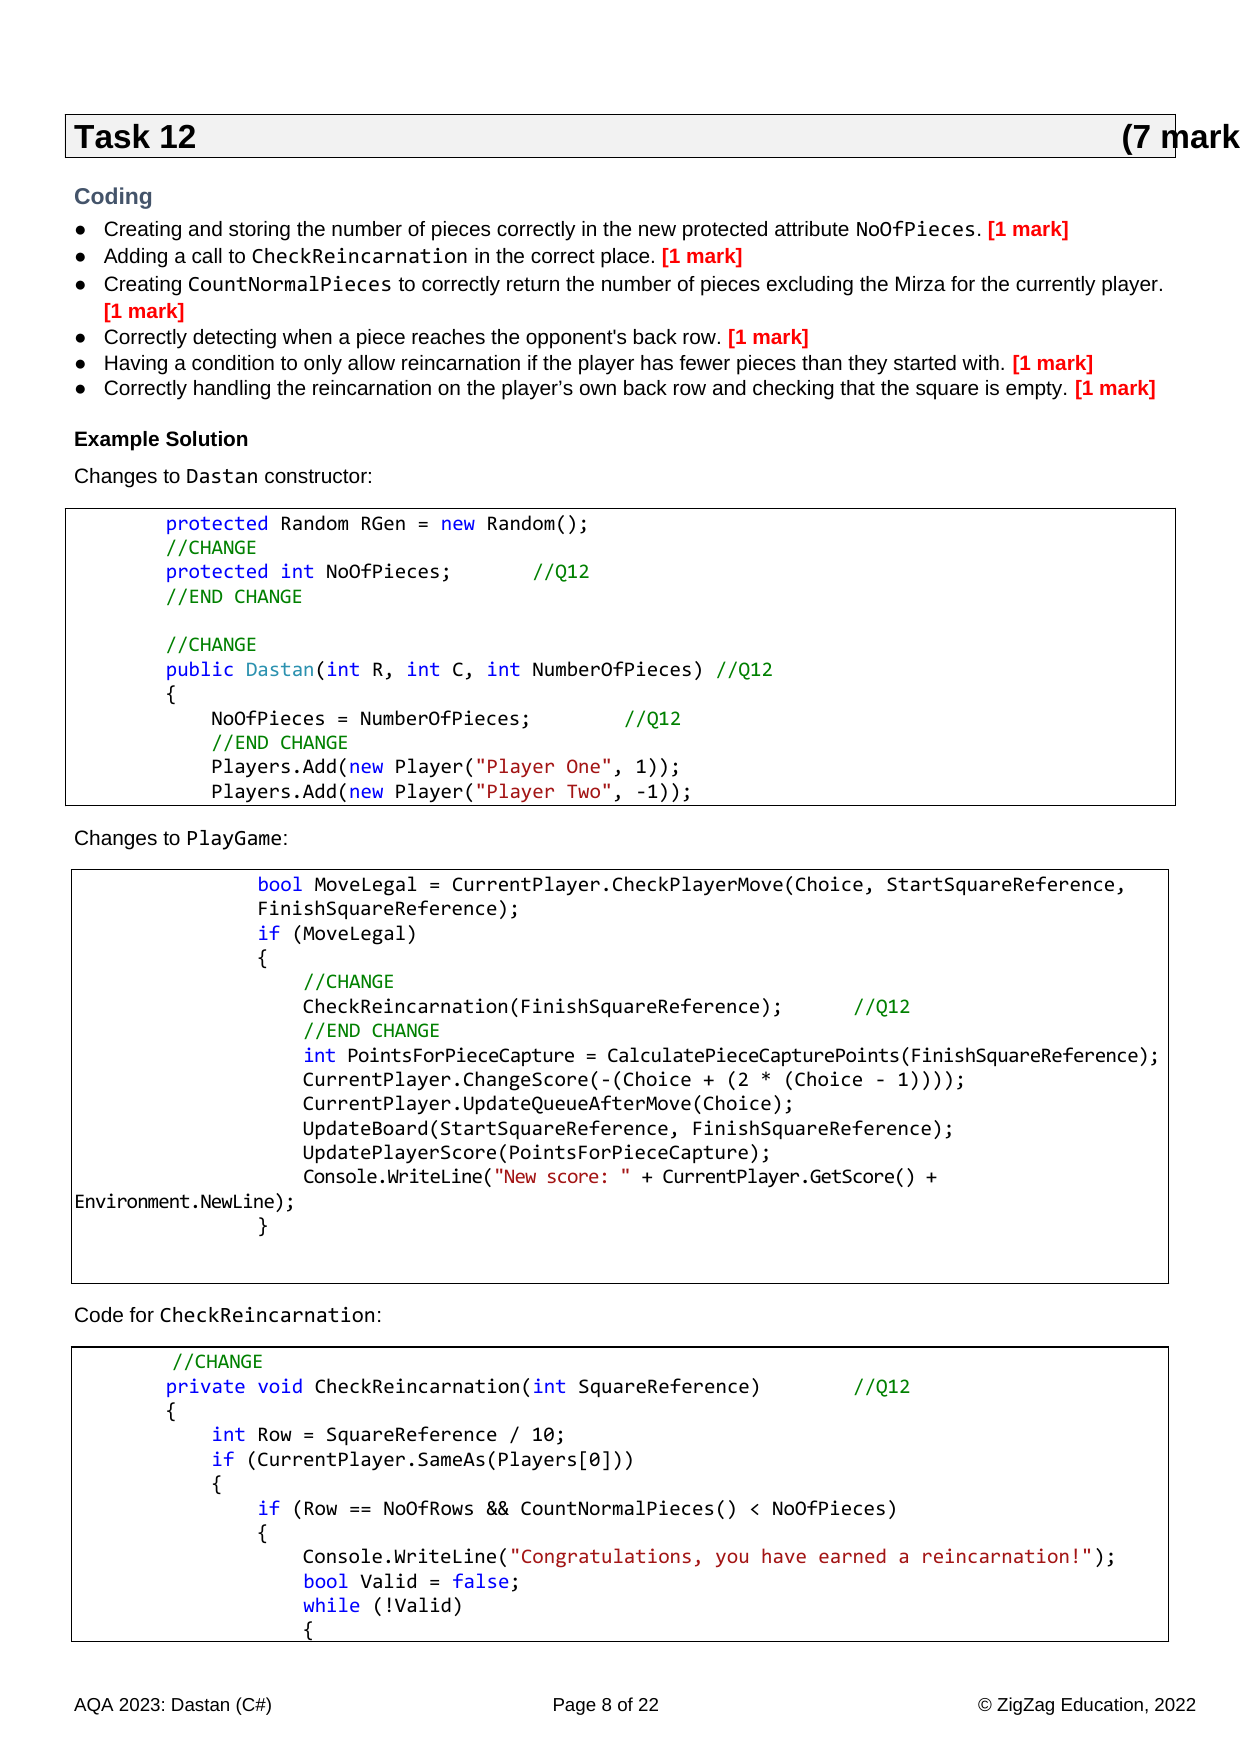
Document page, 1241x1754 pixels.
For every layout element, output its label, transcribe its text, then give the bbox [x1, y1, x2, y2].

subtitle Example Solution [74, 427, 1166, 451]
text protected int NoOfPieces; //Q12 [74, 559, 1166, 584]
list Creating CountNormalPieces to correctly return the number of pieces excluding the Mirza for the currently player. [1 mark] [74, 271, 1166, 323]
text Players.Add(new Player("Player Two", -1)); [66, 776, 1175, 805]
text NoOfPieces = NumberOfPieces; //Q12 [74, 706, 1166, 730]
list Adding a call to CheckReincarnation in the correct place. [1 mark] [74, 243, 1166, 269]
text CurrentPlayer.UpdateQueueAfterMove(Choice); [74, 1092, 1166, 1116]
text //END CHANGE [74, 1019, 1166, 1043]
text Changes to Dastan constructor: [74, 463, 1166, 489]
text { [74, 946, 1166, 970]
text Changes to PlayGame: [74, 825, 1166, 851]
text Console.WriteLine("New score: " + CurrentPlayer.GetScore() + Environment.NewLine); [74, 1165, 1166, 1214]
text //CHANGE [72, 1348, 1168, 1374]
text { [74, 1471, 1166, 1496]
subtitle Task 12 (7 marks) [66, 115, 1175, 157]
text CheckReincarnation(FinishSquareReference); //Q12 [74, 994, 1166, 1019]
text Players.Add(new Player("Player One", 1)); [74, 754, 1166, 776]
list Correctly detecting when a piece reaches the opponent's back row. [1 mark] [74, 324, 1166, 348]
text Console.WriteLine("Congratulations, you have earned a reincarnation!"); [74, 1544, 1166, 1569]
text if (Row == NoOfRows && CountNormalPieces() < NoOfPieces) [74, 1496, 1166, 1520]
text public Dastan(int R, int C, int NumberOfPieces) //Q12 [74, 657, 1166, 681]
text int PointsForPieceCapture = CalculatePieceCapturePoints(FinishSquareReference); [74, 1043, 1166, 1067]
text UpdateBoard(StartSquareReference, FinishSquareReference); [74, 1116, 1166, 1141]
text } [74, 1214, 1166, 1238]
text //CHANGE [74, 633, 1166, 657]
subtitle Coding [74, 183, 1166, 210]
text protected Random RGen = new Random(); [66, 509, 1175, 535]
text { [74, 1618, 1166, 1641]
text //END CHANGE [74, 730, 1166, 754]
text UpdatePlayerScore(PointsForPieceCapture); [74, 1141, 1166, 1165]
text bool Valid = false; [74, 1569, 1166, 1593]
list Correctly handling the reincarnation on the player’s own back row and checking that the square is empty. [1 mark] [74, 376, 1166, 400]
text if (MoveLegal) [74, 921, 1166, 946]
text if (CurrentPlayer.SameAs(Players[0])) [74, 1447, 1166, 1471]
text CurrentPlayer.ChangeScore(-(Choice + (2 * (Choice - 1)))); [74, 1067, 1166, 1092]
text //END CHANGE [74, 584, 1166, 608]
text Code for CheckReincarnation: [74, 1302, 1166, 1328]
text private void CheckReincarnation(int SquareReference) //Q12 [74, 1374, 1166, 1398]
text bool MoveLegal = CurrentPlayer.CheckPlayerMove(Choice, StartSquareReference, FinishSquareReference); [72, 870, 1168, 921]
text //CHANGE [74, 970, 1166, 994]
text { [74, 1520, 1166, 1544]
list Having a condition to only allow reincarnation if the player has fewer pieces than they started with. [1 mark] [74, 350, 1166, 374]
text while (!Valid) [74, 1593, 1166, 1618]
text { [74, 1398, 1166, 1423]
text { [74, 681, 1166, 706]
list Creating and storing the number of pieces correctly in the new protected attribute NoOfPieces. [1 mark] [74, 216, 1166, 242]
text int Row = SquareReference / 10; [74, 1423, 1166, 1447]
text //CHANGE [74, 535, 1166, 559]
